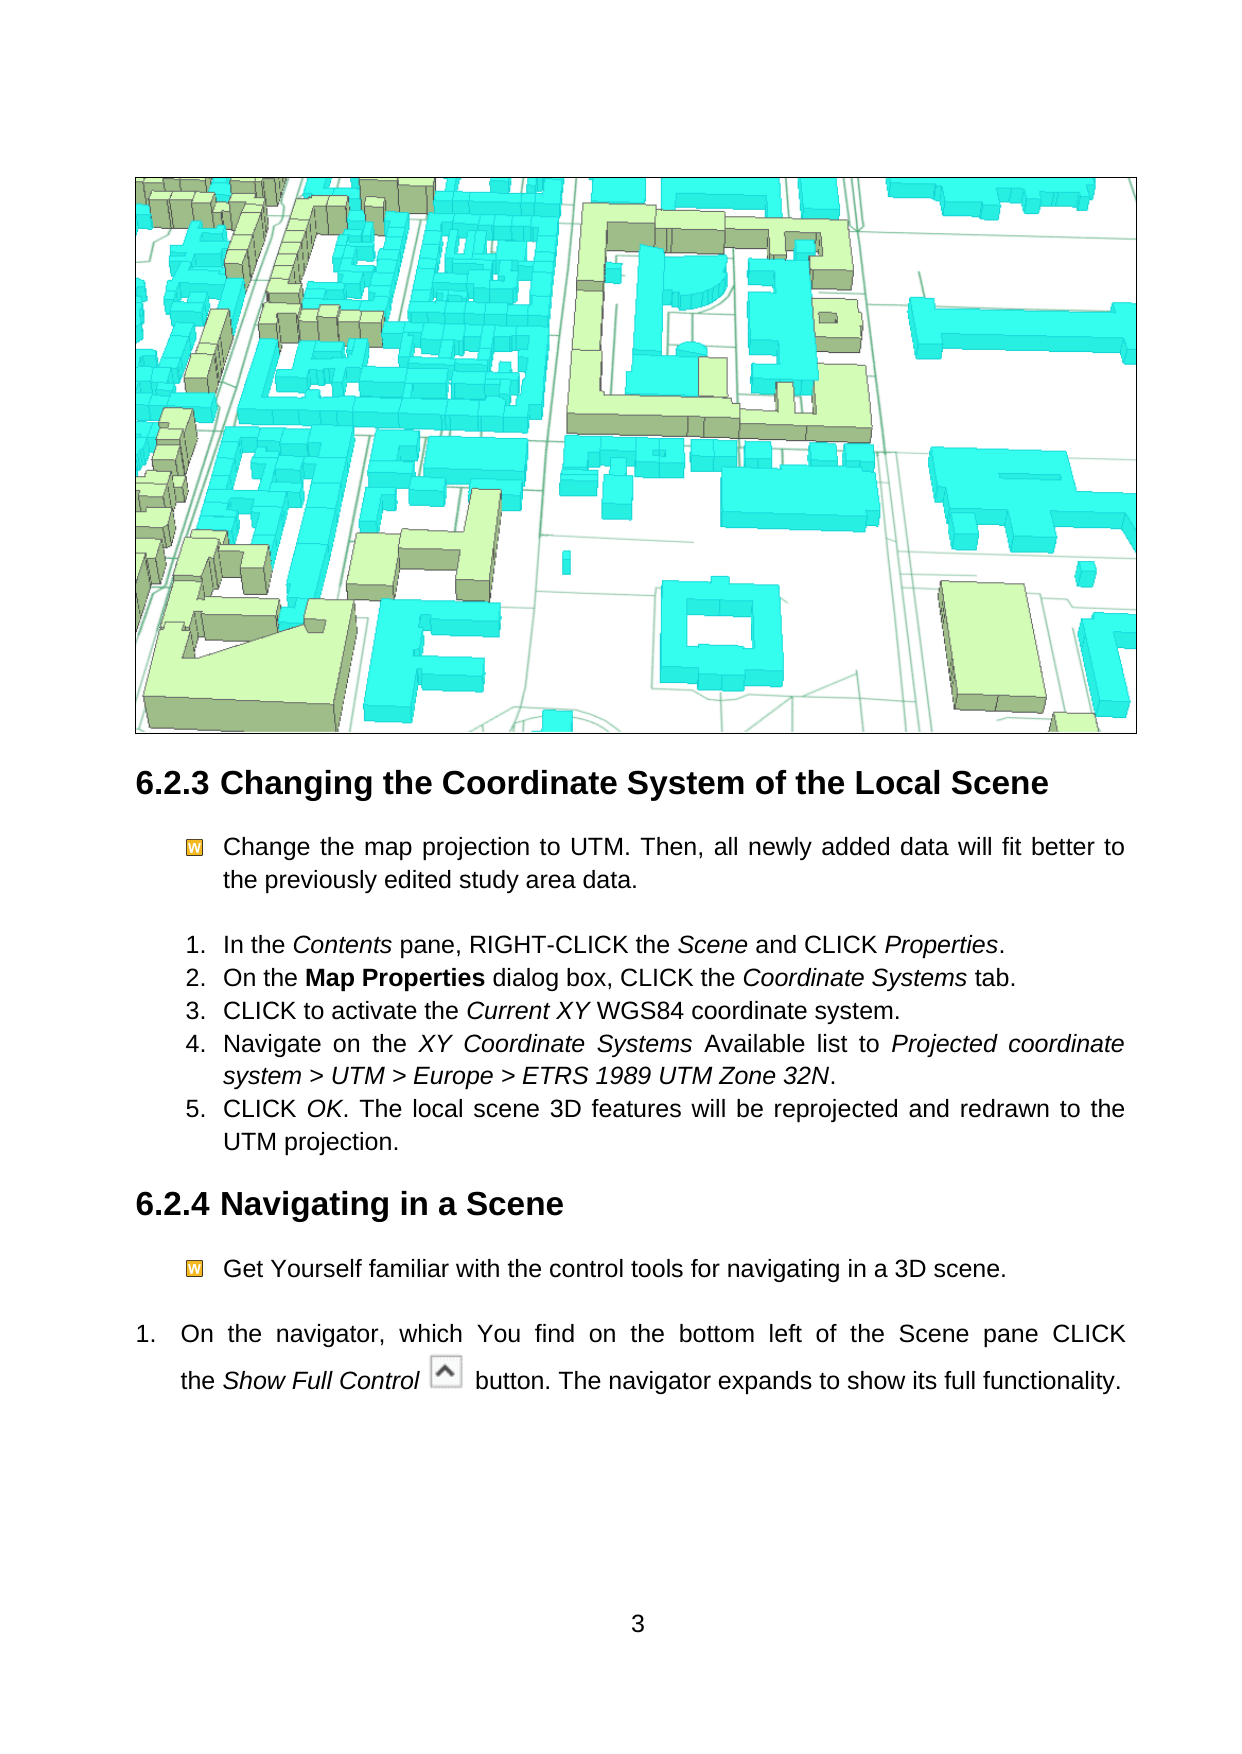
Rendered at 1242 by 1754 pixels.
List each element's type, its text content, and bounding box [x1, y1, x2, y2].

list In the Contents pane, RIGHT-CLICK the Scene and CLICK Properties. [185, 930, 1127, 959]
list CLICK to activate the Current XY WGS84 coordinate system. [185, 996, 1127, 1024]
list Change the map projection to UTM. Then, all newly added data will fit better to the previously edited study area data. [185, 832, 1127, 894]
list CLICK OK. The local scene 3D features will be reprojected and redrawn to the UTM projection. [185, 1094, 1127, 1155]
picture [426, 1352, 466, 1390]
picture [136, 178, 1136, 733]
picture [186, 1260, 203, 1277]
list Get Yourself familiar with the control tools for navigating in a 3D scene. [185, 1253, 1127, 1282]
subtitle Changing the Coordinate System of the Local Scene [135, 763, 1137, 802]
subtitle Navigating in a Scene [135, 1184, 1137, 1223]
picture [186, 839, 203, 856]
list On the Map Properties dialog box, CLICK the Coordinate Systems tab. [185, 963, 1127, 992]
list Navigate on the XY Coordinate Systems Available list to Projected coordinate system > UTM > Europe > ETRS 1989 UTM Zone 32N. [185, 1028, 1127, 1090]
list On the navigator, which You find on the bottom left of the Scene pane CLICK the Show Full Control button. The navigator expands to show its full functionality. [135, 1319, 1127, 1395]
